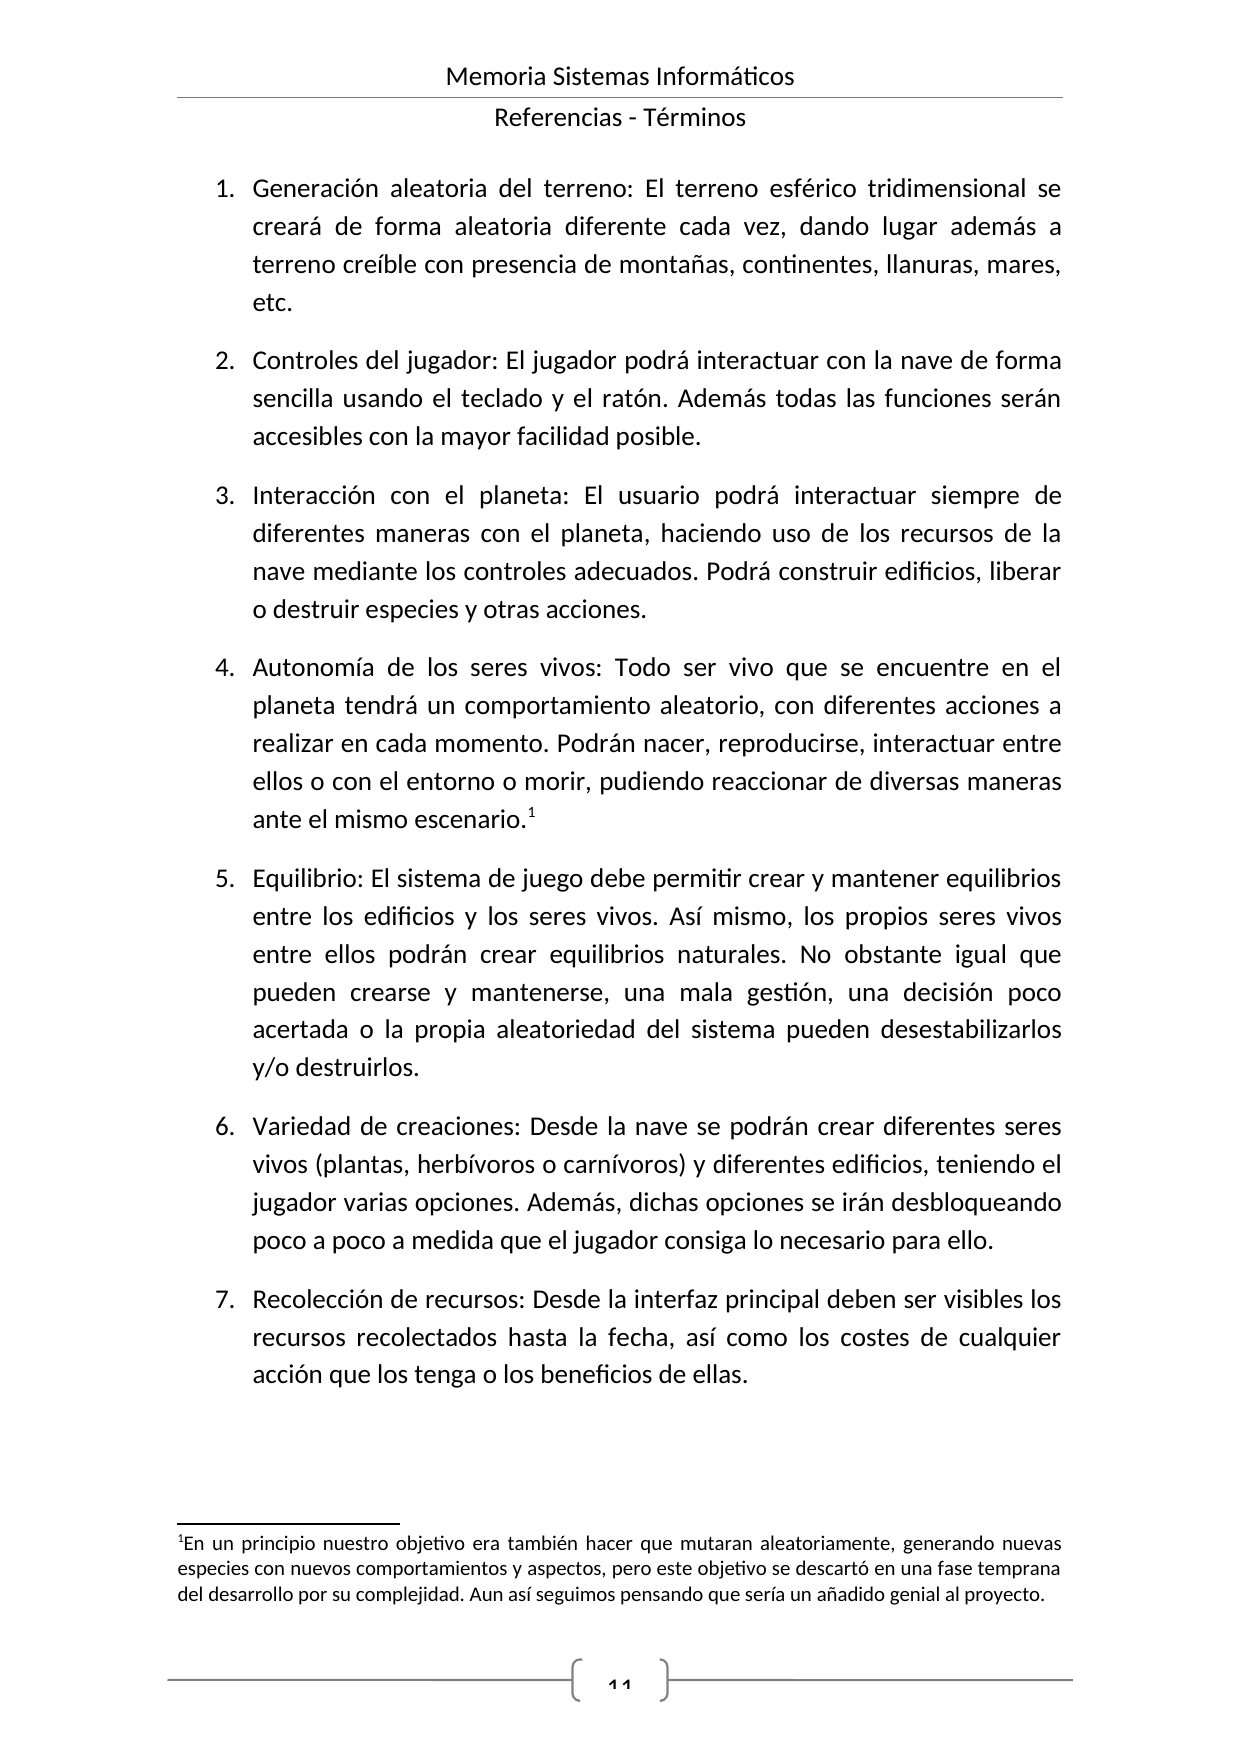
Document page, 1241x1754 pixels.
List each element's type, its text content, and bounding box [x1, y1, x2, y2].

list Recolección de recursos: Desde la interfaz principal deben ser visibles los recursos recolectados hasta la fecha, así como los costes de cualquier acción que los tenga o los beneficios de ellas. [215, 1282, 1063, 1391]
list Autonomía de los seres vivos: Todo ser vivo que se encuentre en el planeta tendrá un comportamiento aleatorio, con diferentes acciones a realizar en cada momento. Podrán nacer, reproducirse, interactuar entre ellos o con el entorno o morir, pudiendo reaccionar de diversas maneras ante el mismo escenario. [215, 651, 1063, 835]
list Interacción con el planeta: El usuario podrá interactuar siempre de diferentes maneras con el planeta, haciendo uso de los recursos de la nave mediante los controles adecuados. Podrá construir edificios, liberar o destruir especies y otras acciones. [215, 478, 1063, 625]
list Generación aleatoria del terreno: El terreno esférico tridimensional se creará de forma aleatoria diferente cada vez, dando lugar además a terreno creíble con presencia de montañas, continentes, llanuras, mares, etc. [215, 171, 1063, 318]
list Controles del jugador: El jugador podrá interactuar con la nave de forma sencilla usando el teclado y el ratón. Además todas las funciones serán accesibles con la mayor facilidad posible. [215, 343, 1063, 452]
list Equilibrio: El sistema de juego debe permitir crear y mantener equilibrios entre los edificios y los seres vivos. Así mismo, los propios seres vivos entre ellos podrán crear equilibrios naturales. No obstante igual que pueden crearse y mantenerse, una mala gestión, una decisión poco acertada o la propia aleatoriedad del sistema pueden desestabilizarlos y/o destruirlos. [215, 861, 1063, 1084]
list Variedad de creaciones: Desde la nave se podrán crear diferentes seres vivos (plantas, herbívoros o carnívoros) y diferentes edificios, teniendo el jugador varias opciones. Además, dichas opciones se irán desbloqueando poco a poco a medida que el jugador consiga lo necesario para ello. [215, 1109, 1063, 1256]
